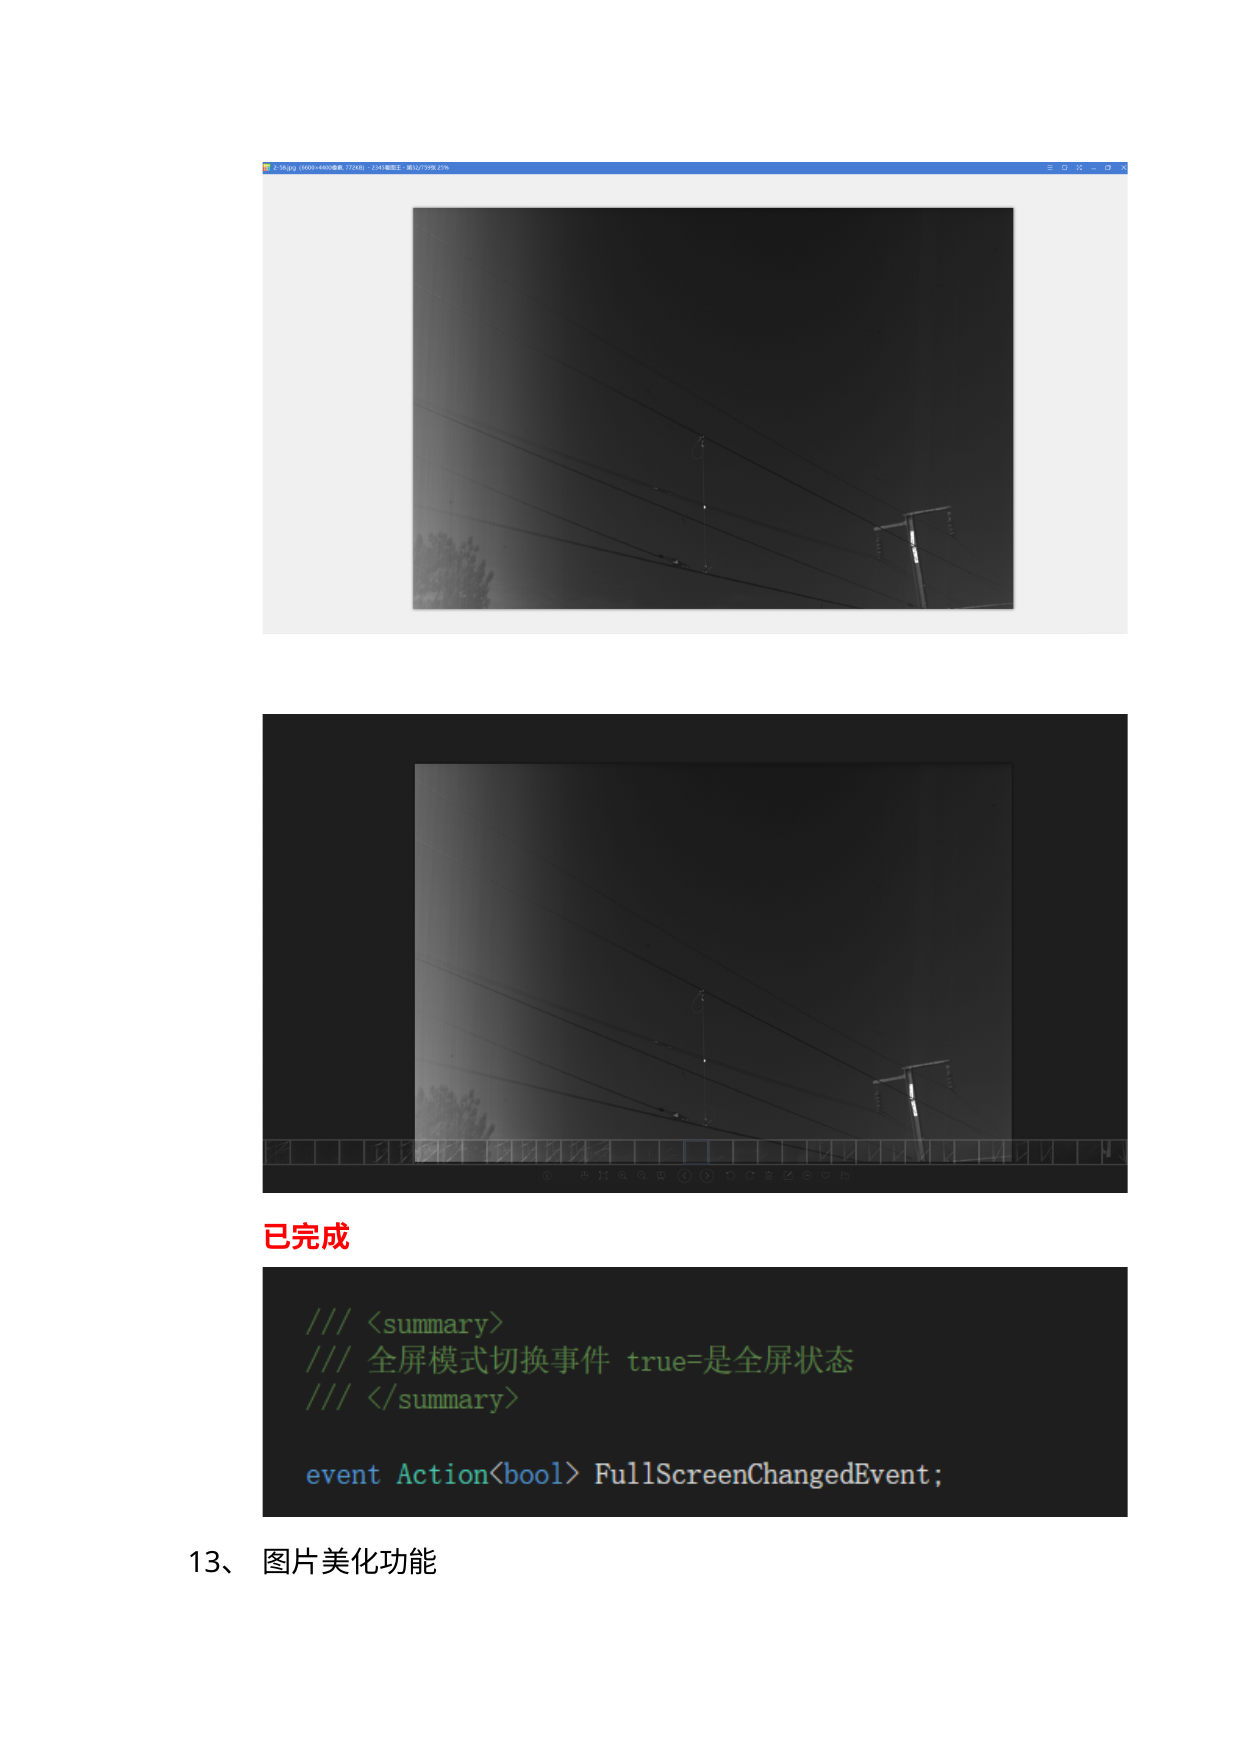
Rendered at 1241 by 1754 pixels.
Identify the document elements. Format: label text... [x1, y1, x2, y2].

picture [262, 1267, 1128, 1517]
picture [262, 714, 1128, 1193]
list 已完成 [262, 1202, 1053, 1267]
list 图片美化功能 [187, 1527, 1053, 1592]
picture [262, 162, 1128, 634]
